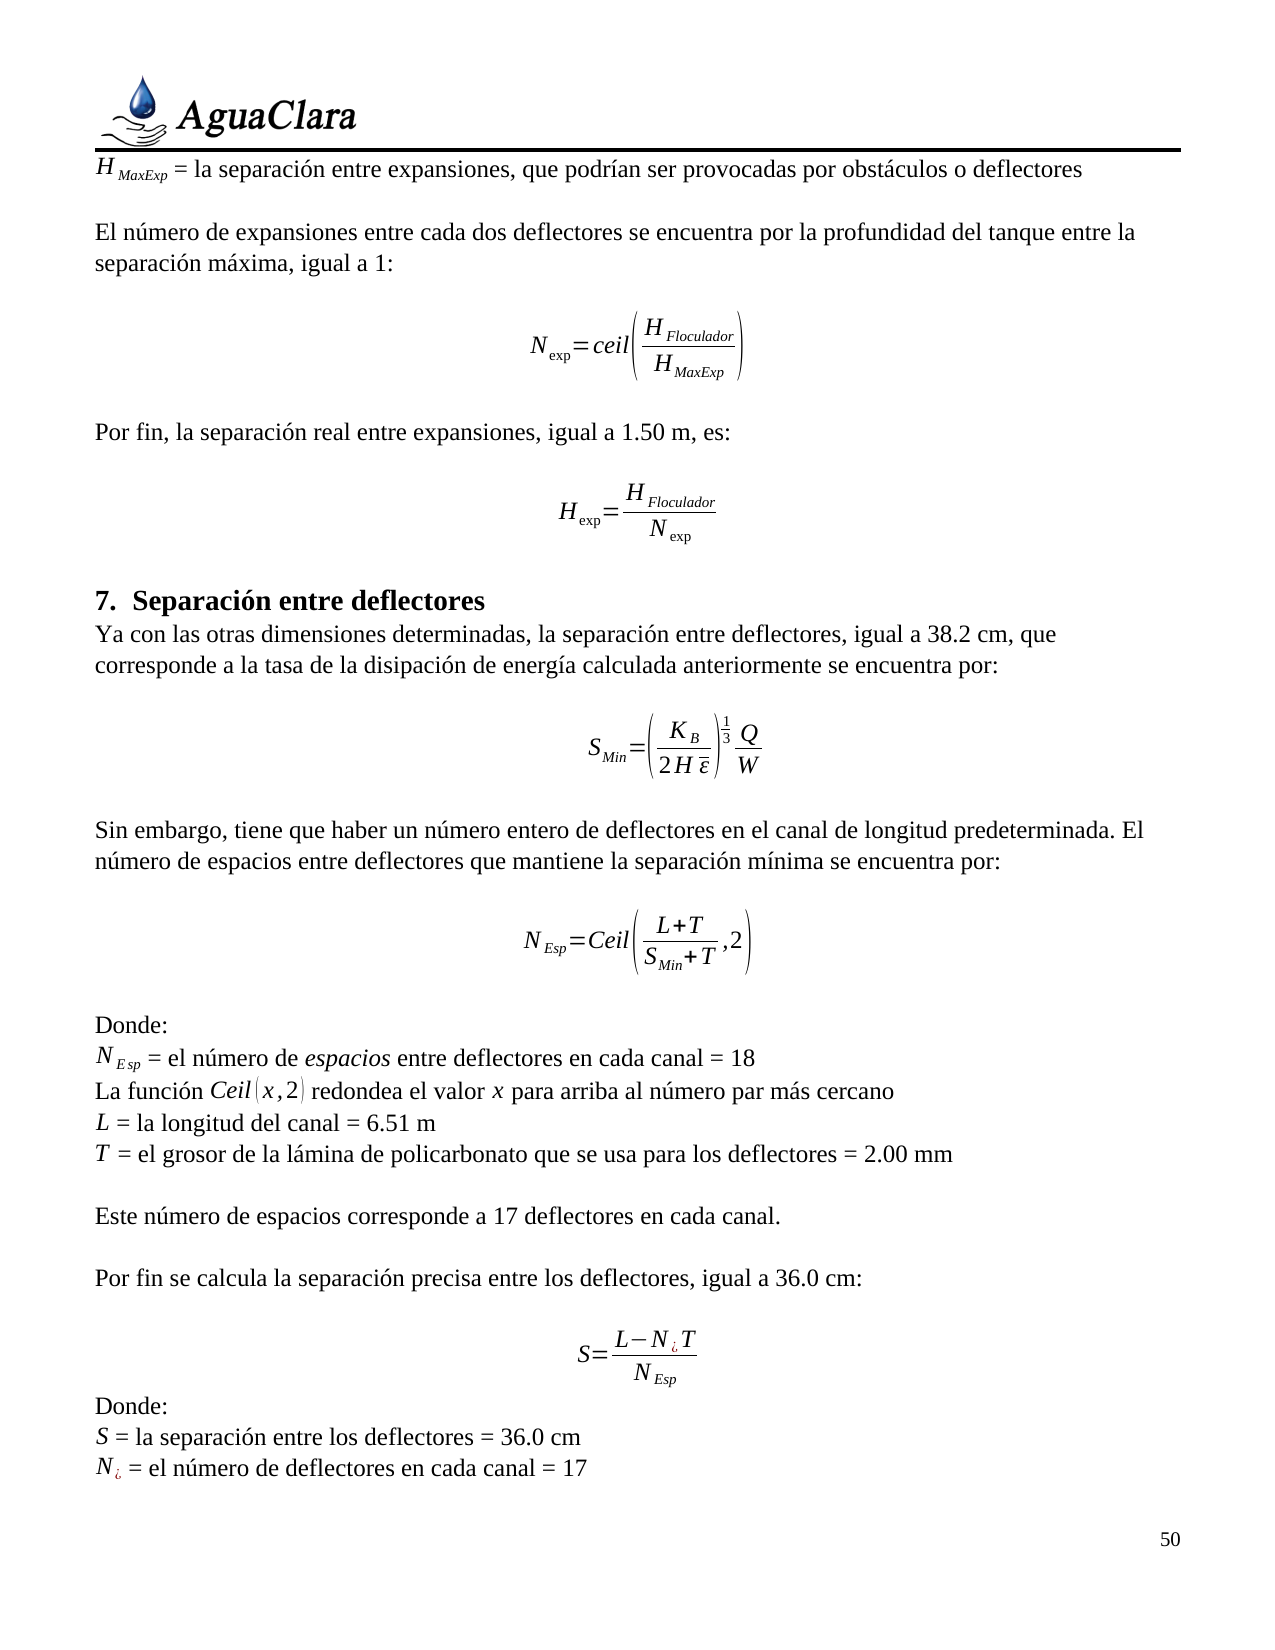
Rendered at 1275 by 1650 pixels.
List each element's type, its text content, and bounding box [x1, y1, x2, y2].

text Sin embargo, tiene que haber un número entero de deflectores en el canal de longitud predeterminada. El número de espacios entre deflectores que mantiene la separación mínima se encuentra por: [94, 815, 1181, 875]
text = el número de espacios entre deflectores en cada canal = 18 [94, 1042, 1181, 1073]
text Donde: [94, 1011, 1181, 1039]
subtitle Separación entre deflectores [94, 583, 1181, 616]
text Donde: [94, 1391, 1181, 1419]
text Por fin, la separación real entre expansiones, igual a 1.50 m, es: [94, 417, 1181, 446]
text Por fin se calcula la separación precisa entre los deflectores, igual a 36.0 cm: [94, 1263, 1181, 1292]
text = el grosor de la lámina de policarbonato que se usa para los deflectores = 2.00 mm [94, 1139, 1181, 1168]
text = la longitud del canal = 6.51 m [94, 1108, 1181, 1137]
text El número de expansiones entre cada dos deflectores se encuentra por la profundidad del tanque entre la separación máxima, igual a 1: [94, 217, 1181, 277]
text = el número de deflectores en cada canal = 17 [94, 1453, 1181, 1482]
text Este número de espacios corresponde a 17 deflectores en cada canal. [94, 1201, 1181, 1230]
text Ya con las otras dimensiones determinadas, la separación entre deflectores, igual a 38.2 cm, que corresponde a la tasa de la disipación de energía calculada anteriormente se encuentra por: [94, 619, 1181, 679]
text = la separación entre expansiones, que podrían ser provocadas por obstáculos o deflectores [94, 152, 1181, 184]
text = la separación entre los deflectores = 36.0 cm [94, 1422, 1181, 1451]
text La función redondea el valor para arriba al número par más cercano [94, 1075, 1181, 1106]
picture [94, 75, 373, 148]
